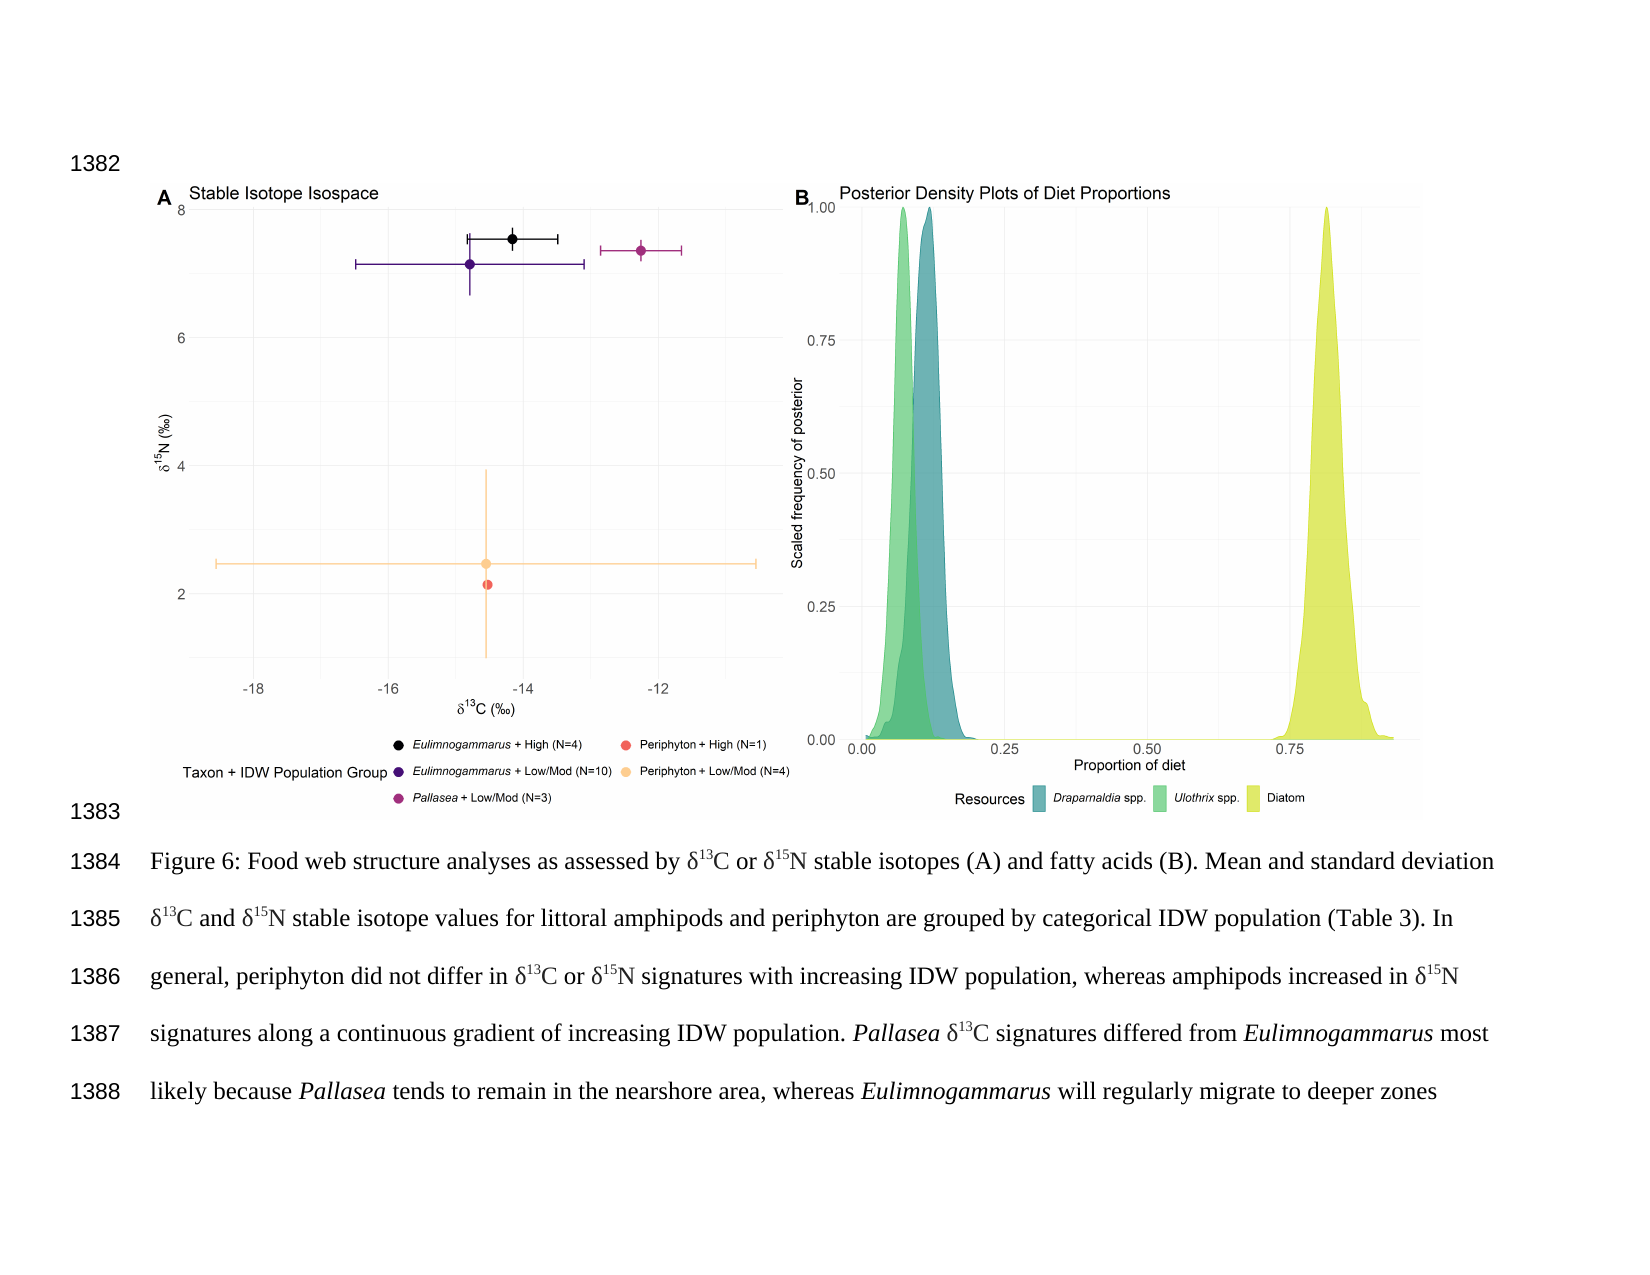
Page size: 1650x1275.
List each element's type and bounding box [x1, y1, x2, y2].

picture [150, 183, 1423, 820]
text [150, 846, 1500, 1104]
